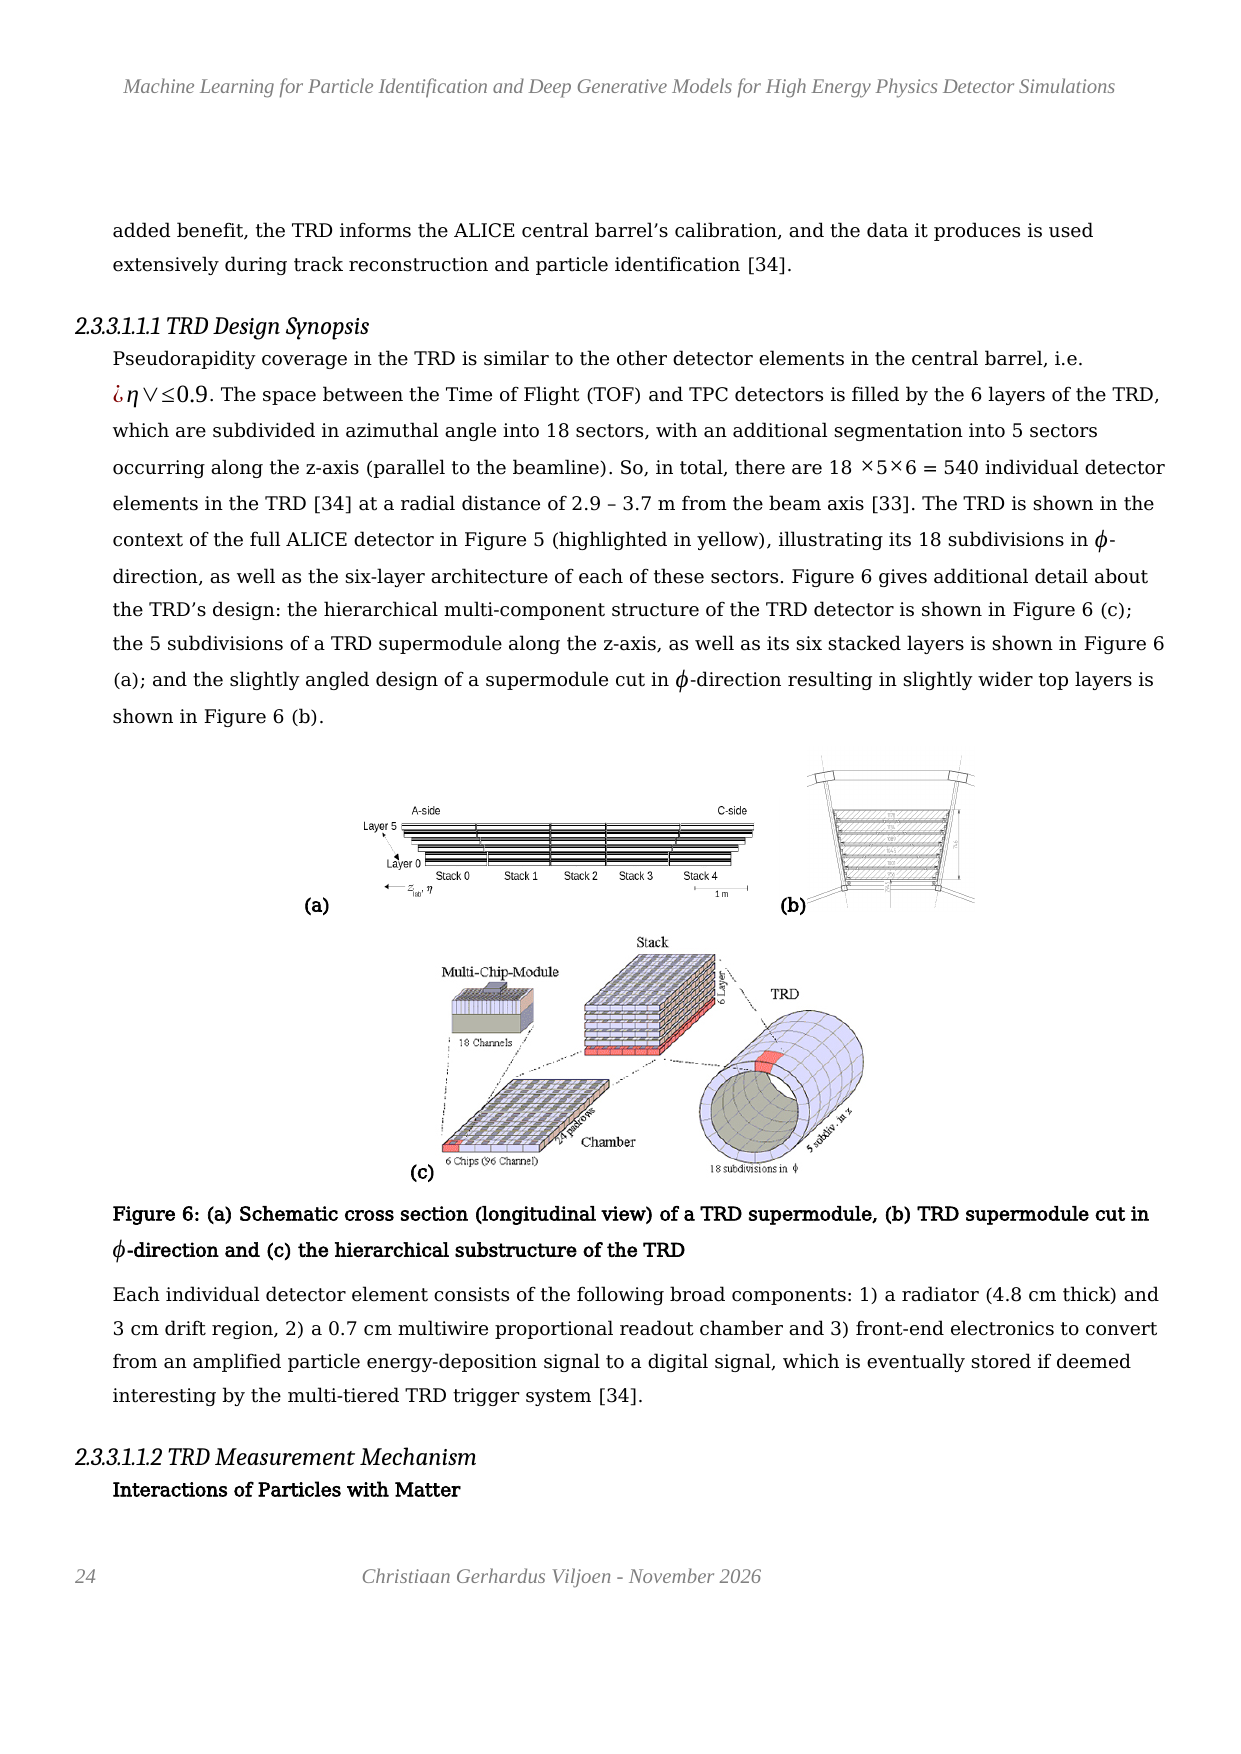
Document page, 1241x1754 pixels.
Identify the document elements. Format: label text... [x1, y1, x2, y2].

picture [330, 797, 780, 912]
subtitle TRD Design Synopsis [75, 312, 1165, 340]
picture [435, 934, 869, 1179]
picture [807, 746, 975, 912]
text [112, 219, 1165, 275]
text Pseudorapidity coverage in the TRD is similar to the other detector elements in the central barrel, i.e. . The space between the Time of Flight (TOF) and TPC detectors is filled by the 6 layers of the TRD, which are subdivided in azimuthal angle into 18 sectors, with an additional segmentation into 5 sectors occurring along the z-axis (parallel to the beamline). So, in total, there are 18 56 = 540 individual detector elements in the TRD at a radial distance of 2.9 – 3.7 m from the beam axis . The TRD is shown in the context of the full ALICE detector in Figure 5 (highlighted in yellow), illustrating its 18 subdivisions in -direction, as well as the six-layer architecture of each of these sectors. Figure 6 gives additional detail about the TRD’s design: the hierarchical multi-component structure of the TRD detector is shown in Figure 6 (c); the 5 subdivisions of a TRD supermodule along the z-axis, as well as its six stacked layers is shown in Figure 6 (a); and the slightly angled design of a supermodule cut in -direction resulting in slightly wider top layers is shown in Figure 6 (b). [112, 347, 1165, 727]
text Figure 6: (a) Schematic cross section (longitudinal view) of a TRD supermodule, (b) TRD supermodule cut in -direction and (c) the hierarchical substructure of the TRD [112, 1202, 1165, 1263]
subtitle TRD Measurement Mechanism [75, 1443, 1165, 1471]
text Each individual detector element consists of the following broad components: 1) a radiator (4.8 cm thick) and 3 cm drift region, 2) a 0.7 cm multiwire proportional readout chamber and 3) front-end electronics to convert from an amplified particle energy-deposition signal to a digital signal, which is eventually stored if deemed interesting by the multi-tiered TRD trigger system . [112, 1283, 1165, 1406]
text Interactions of Particles with Matter [112, 1478, 1165, 1500]
